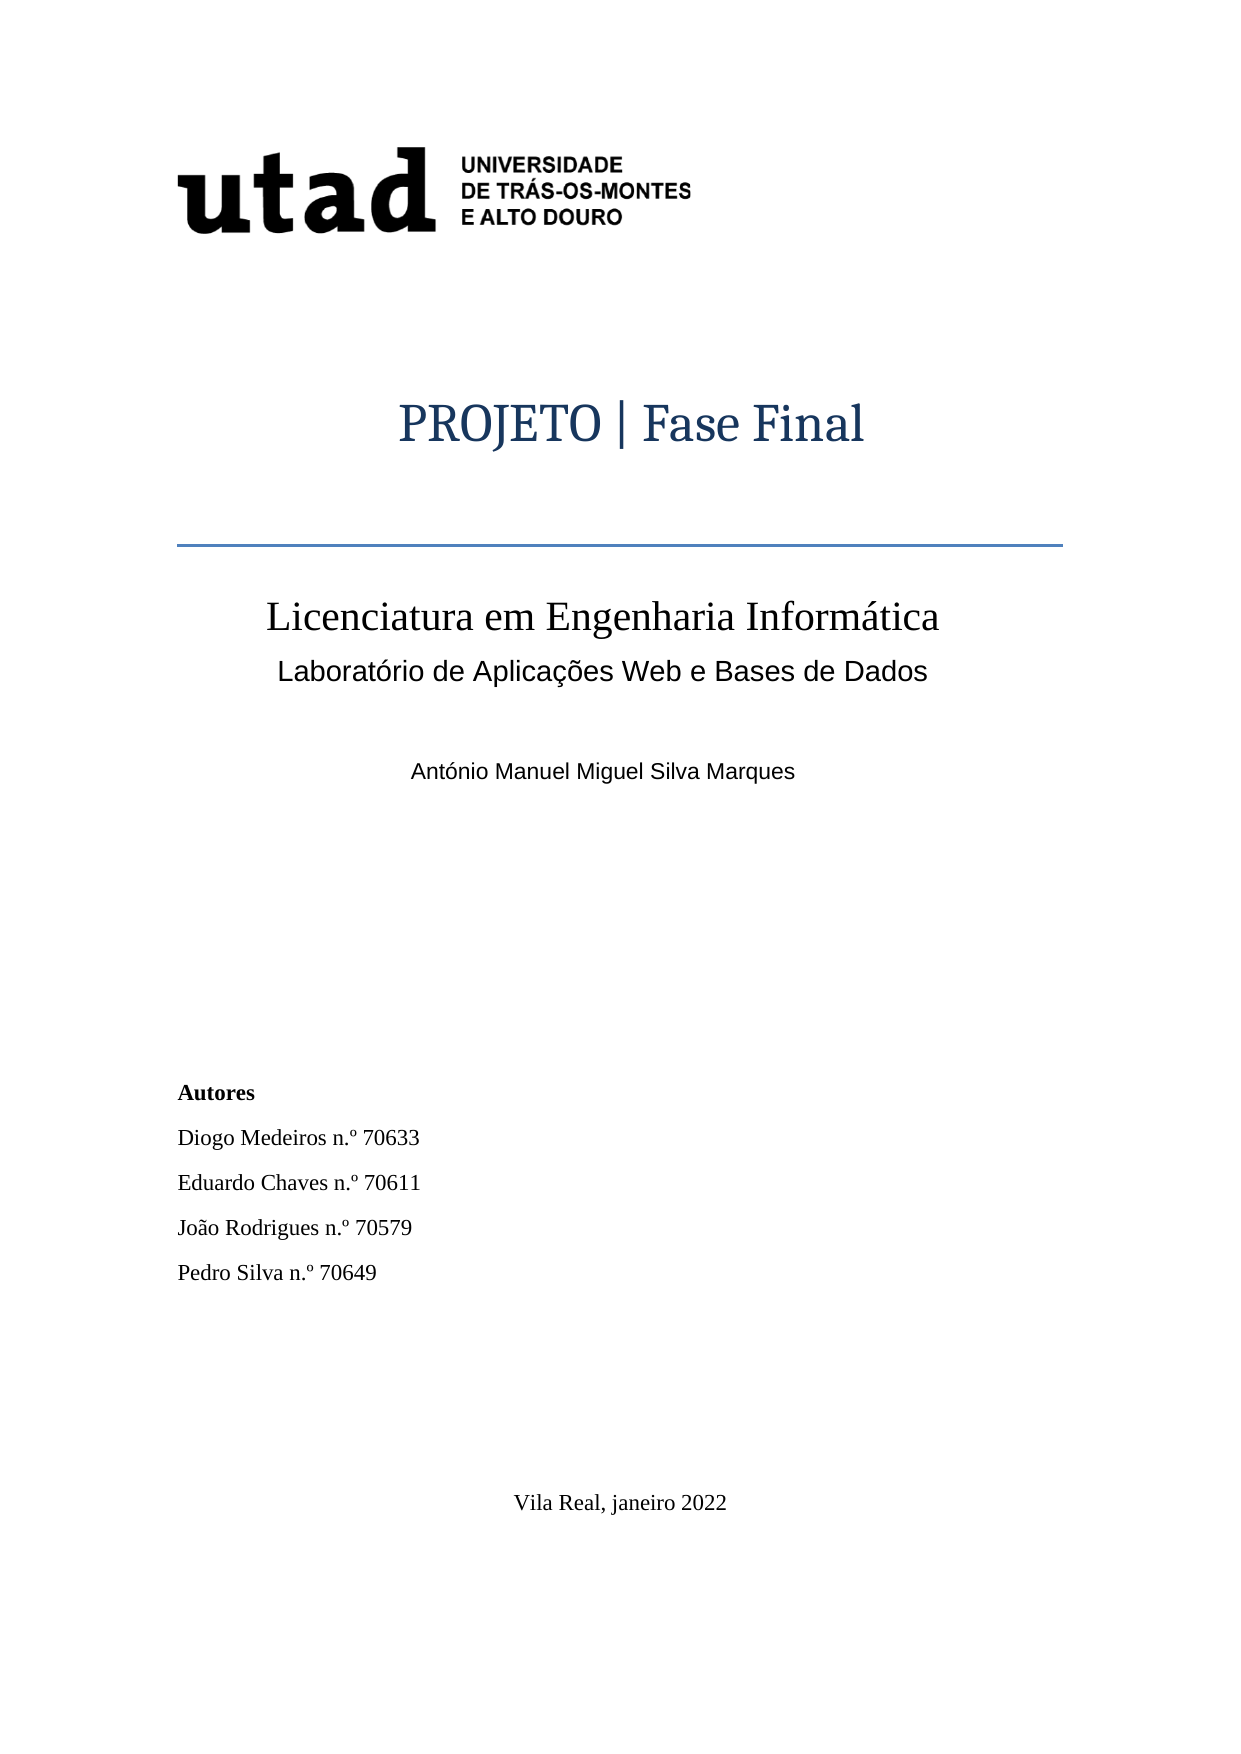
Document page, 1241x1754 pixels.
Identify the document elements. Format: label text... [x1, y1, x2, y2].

text Pedro Silva n.º 70649 [177, 1259, 1063, 1286]
text Autores [177, 1079, 1063, 1105]
picture [177, 147, 691, 234]
text António Manuel Miguel Silva Marques [177, 758, 1028, 784]
text Diogo Medeiros n.º 70633 [177, 1124, 1063, 1151]
text Laboratório de Aplicações Web e Bases de Dados [177, 654, 1028, 688]
text Licenciatura em Engenharia Informática [177, 591, 1028, 639]
text PROJETO | Fase Final [399, 393, 1063, 455]
text Vila Real, janeiro 2022 [177, 1488, 1063, 1515]
text João Rodrigues n.º 70579 [177, 1214, 1063, 1241]
text Eduardo Chaves n.º 70611 [177, 1169, 1063, 1196]
